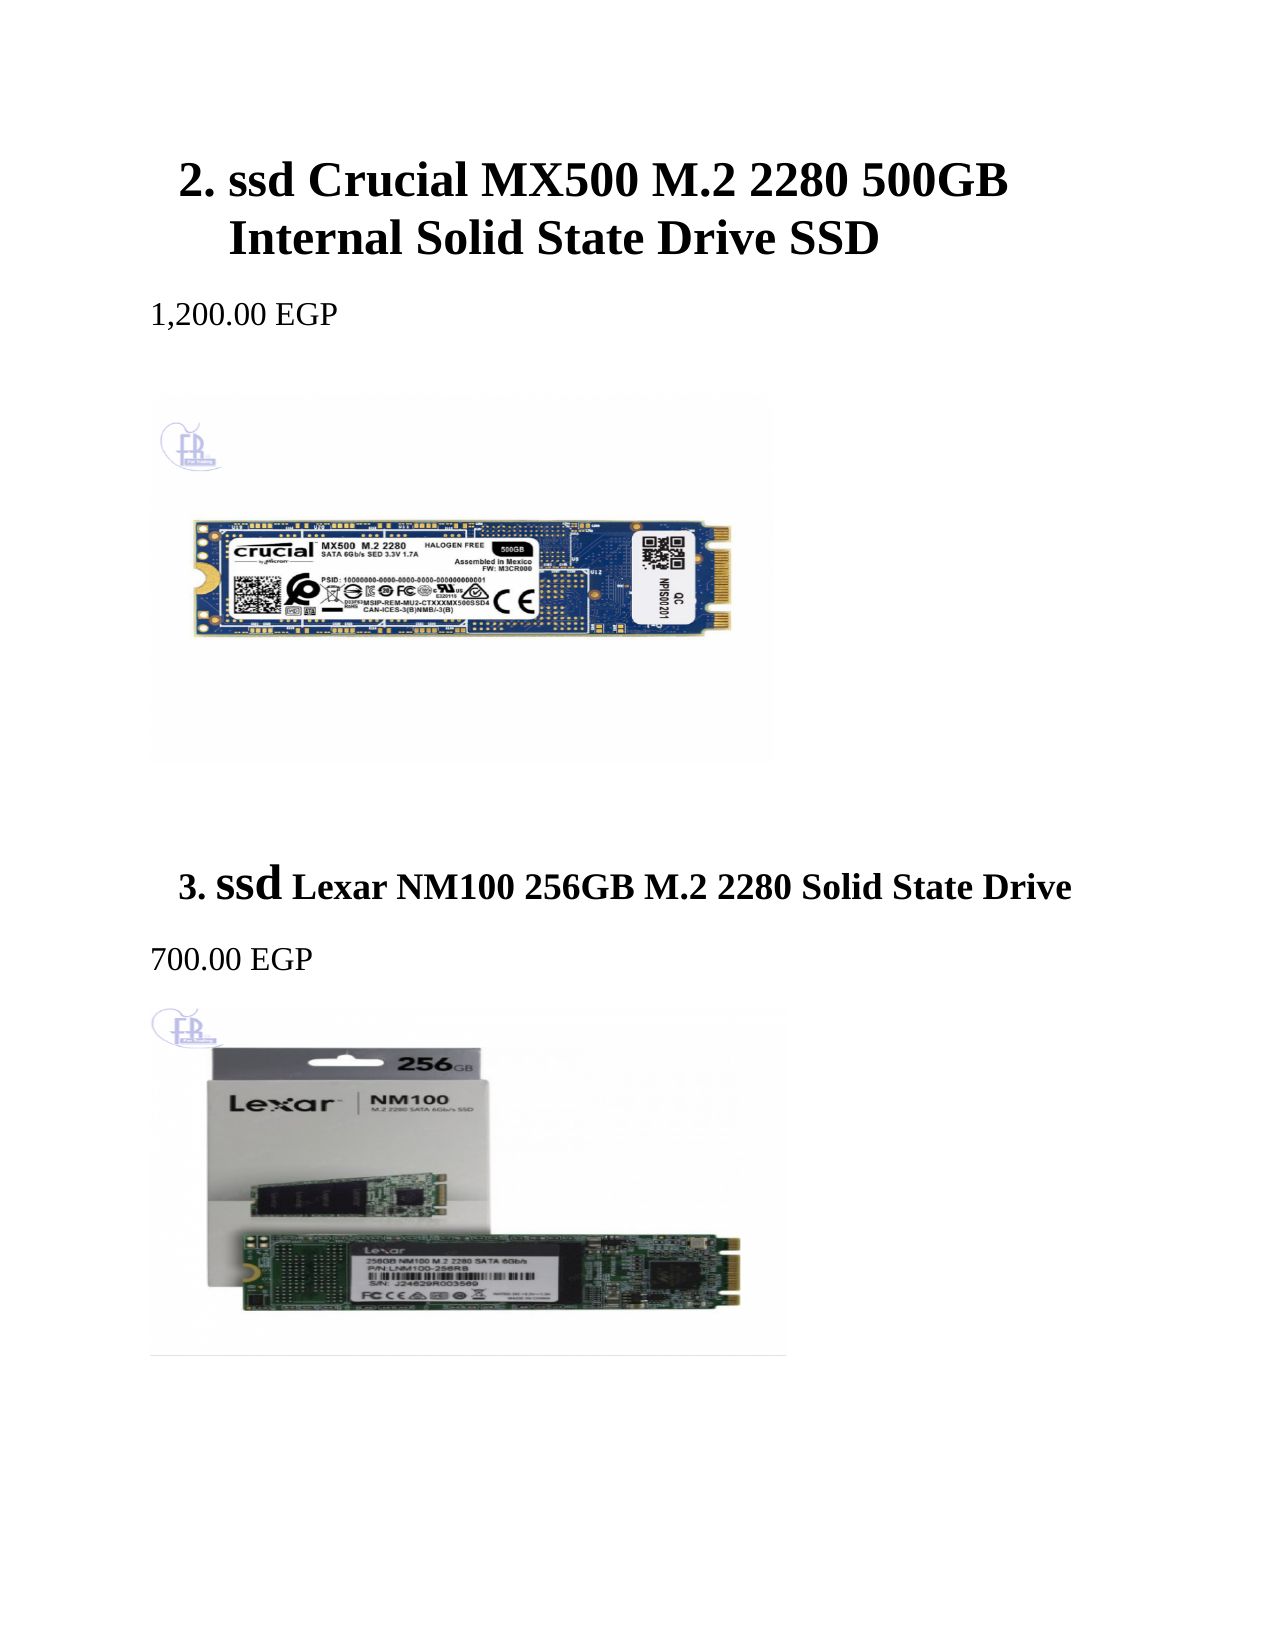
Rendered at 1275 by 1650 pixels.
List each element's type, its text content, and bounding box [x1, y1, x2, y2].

text 700.00 EGP [150, 939, 1125, 978]
picture [150, 332, 774, 824]
subtitle 3. ssd Lexar NM100 256GB M.2 2280 Solid State Drive [178, 853, 1125, 910]
picture [150, 1007, 787, 1356]
subtitle ssd Crucial MX500 M.2 2280 500GB Internal Solid State Drive SSD [178, 150, 1125, 265]
text 1,200.00 EGP [150, 294, 1125, 332]
